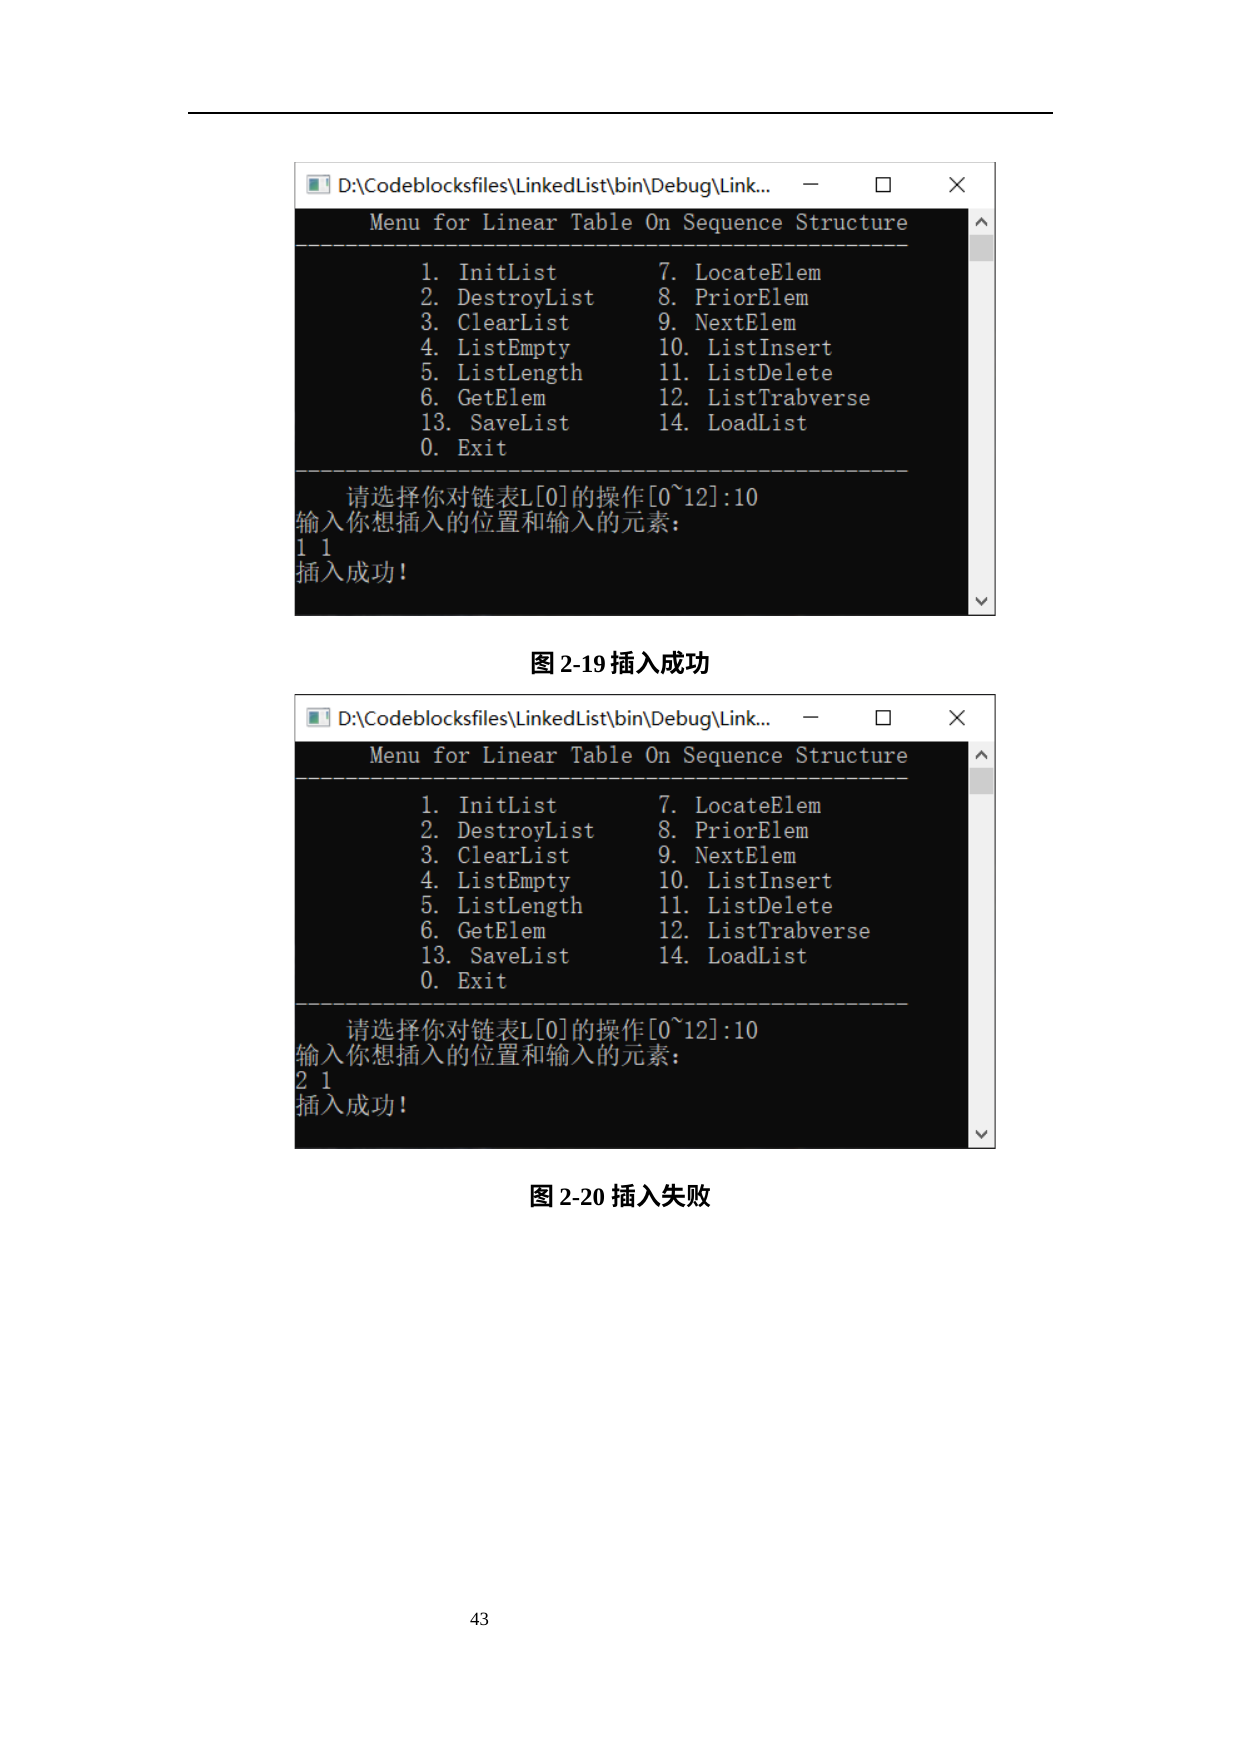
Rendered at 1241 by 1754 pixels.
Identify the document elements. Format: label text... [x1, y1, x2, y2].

text 图2-19插入成功 [187, 629, 1053, 694]
picture [294, 162, 996, 616]
text 图2-20 插入失败 [187, 1162, 1053, 1227]
picture [294, 694, 996, 1149]
